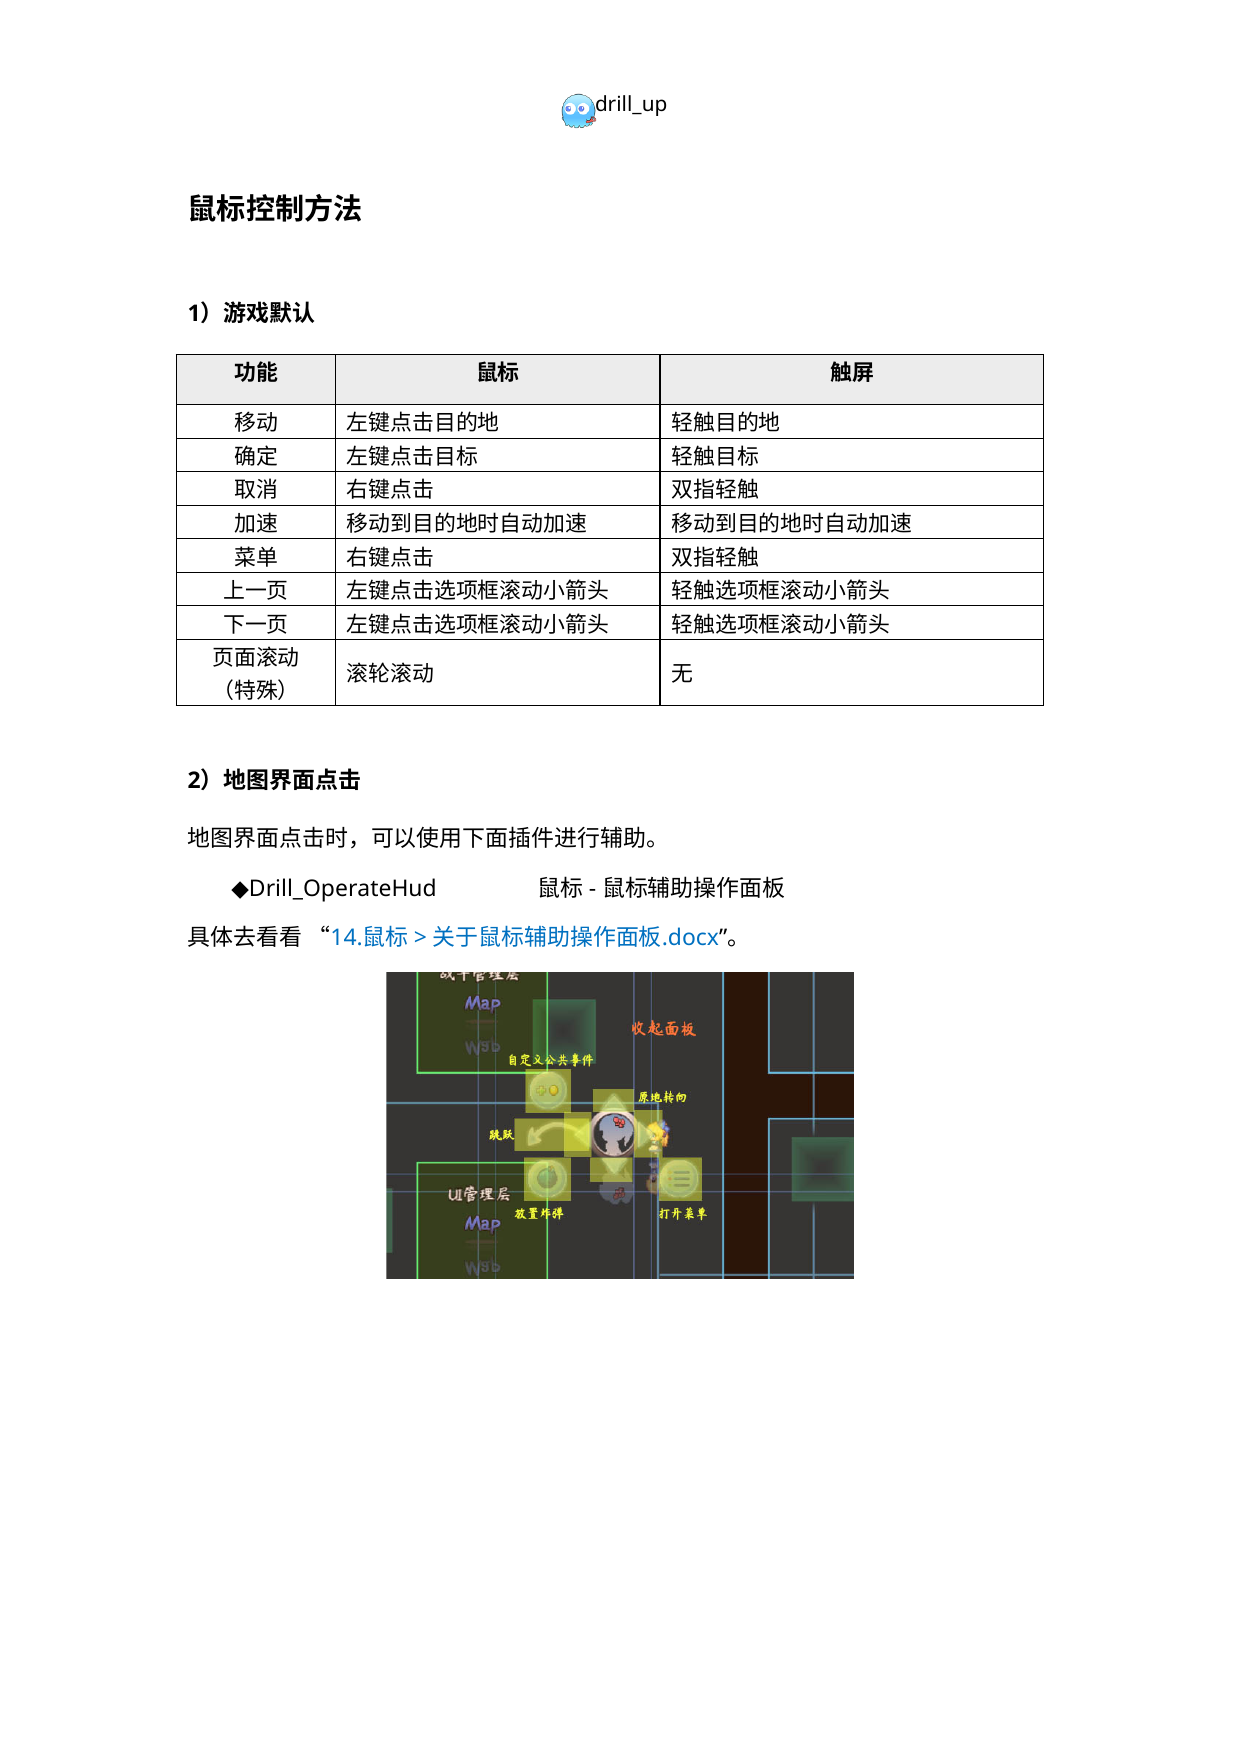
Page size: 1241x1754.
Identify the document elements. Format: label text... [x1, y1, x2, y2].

subtitle 1）游戏默认 [187, 295, 1053, 329]
text ◆Drill_OperateHud 鼠标 - 鼠标辅助操作面板 [187, 853, 1053, 918]
table_cell 左键点击选项框滚动小箭头 [336, 573, 659, 605]
table_cell 右键点击 [336, 472, 659, 504]
table_cell 左键点击选项框滚动小箭头 [336, 606, 659, 639]
subtitle 鼠标控制方法 [187, 174, 1053, 239]
table_cell 左键点击目的地 [336, 405, 659, 437]
table_cell 双指轻触 [661, 472, 1043, 504]
table_cell 左键点击目标 [336, 439, 659, 471]
table_cell 移动 [177, 405, 335, 437]
table_cell 菜单 [177, 539, 335, 572]
table_cell 轻触目标 [661, 439, 1043, 471]
table_cell 取消 [177, 472, 335, 504]
table_cell 无 [661, 640, 1043, 705]
table_cell 右键点击 [336, 539, 659, 572]
table_cell 轻触选项框滚动小箭头 [661, 606, 1043, 639]
table_header 鼠标 [336, 355, 659, 404]
table_header 触屏 [661, 355, 1043, 404]
table_cell 确定 [177, 439, 335, 471]
table_cell 轻触选项框滚动小箭头 [661, 573, 1043, 605]
table_cell 加速 [177, 506, 335, 538]
table_cell 双指轻触 [661, 539, 1043, 572]
table_cell 移动到目的地时自动加速 [661, 506, 1043, 538]
subtitle 2）地图界面点击 [187, 762, 1053, 795]
table_cell 轻触目的地 [661, 405, 1043, 437]
picture [386, 972, 854, 1279]
text 具体去看看 “14.鼠标 > 关于鼠标辅助操作面板.docx”。 [187, 918, 1053, 952]
table_cell 上一页 [177, 573, 335, 605]
table_header 功能 [177, 355, 335, 404]
table_cell 页面滚动 （特殊） [177, 640, 335, 705]
table_cell 滚轮滚动 [336, 640, 659, 705]
table_cell 下一页 [177, 606, 335, 639]
text 地图界面点击时，可以使用下面插件进行辅助。 [187, 820, 1053, 853]
table_cell 移动到目的地时自动加速 [336, 506, 659, 538]
picture [556, 88, 597, 130]
